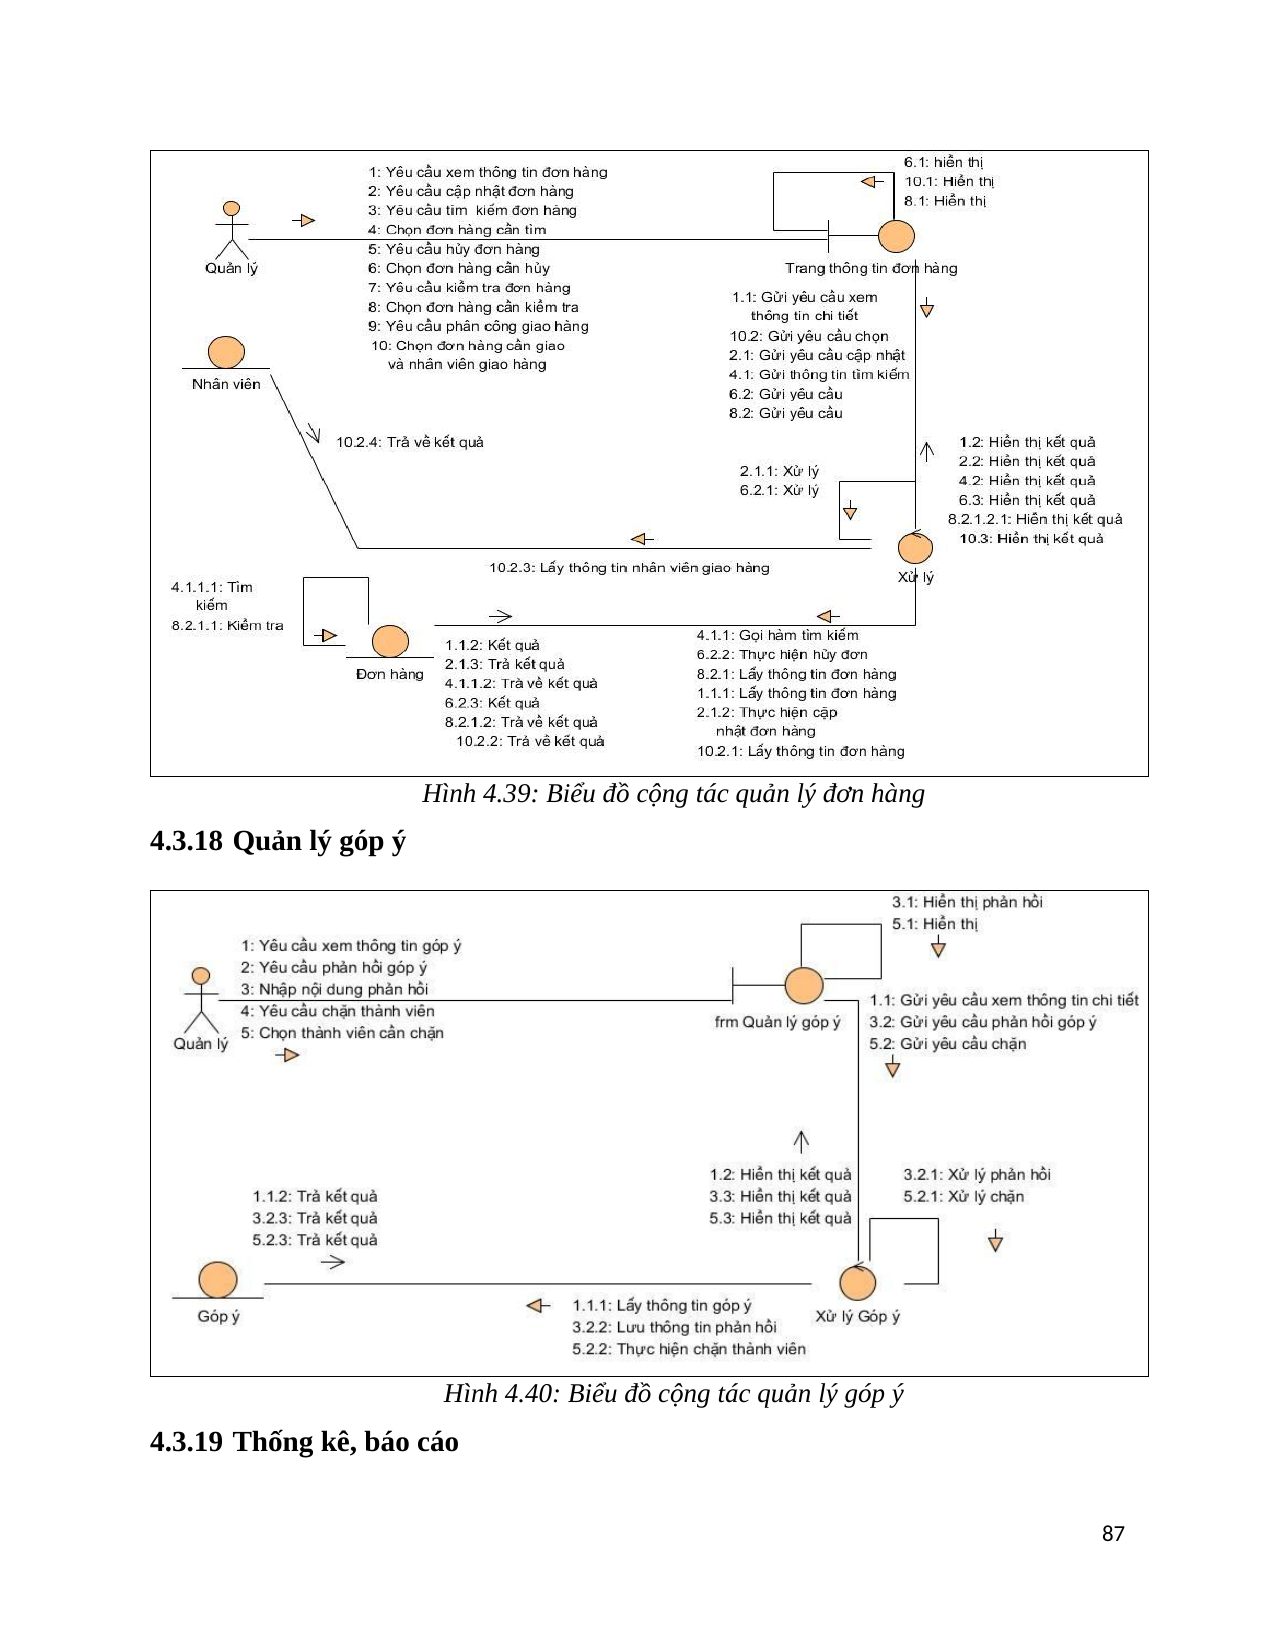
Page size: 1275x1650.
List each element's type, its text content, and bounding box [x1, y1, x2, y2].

picture [161, 891, 1148, 1363]
list Thống kê, báo cáo [150, 1424, 1125, 1457]
text Hình 4.40: Biểu đồ cộng tác quản lý góp ý [225, 1377, 1125, 1408]
table_header [151, 891, 1148, 1376]
text Hình 4.39: Biểu đồ cộng tác quản lý đơn hàng [225, 777, 1125, 808]
list Quản lý góp ý [150, 823, 1125, 857]
table_header [151, 151, 1148, 776]
picture [161, 151, 1139, 763]
